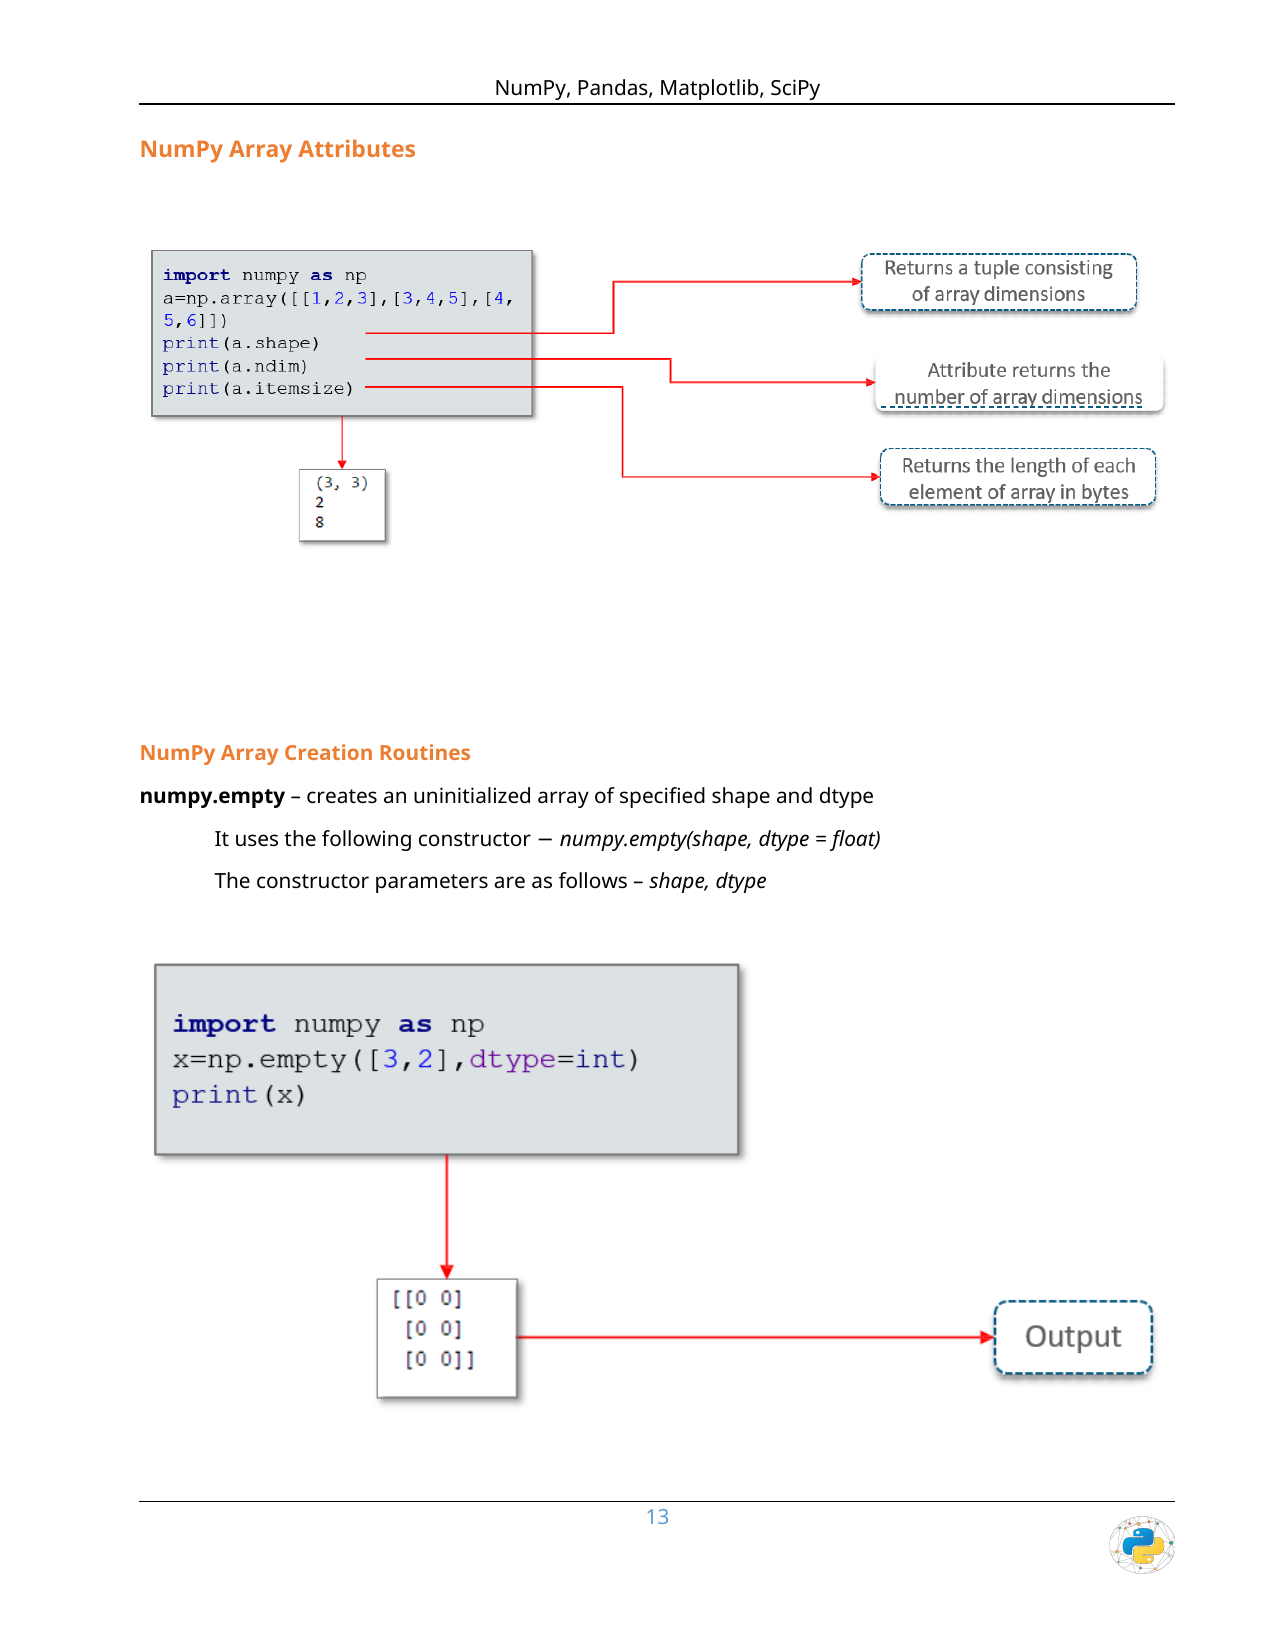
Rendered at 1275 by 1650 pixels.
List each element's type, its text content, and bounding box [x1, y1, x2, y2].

picture [139, 222, 1174, 554]
picture [139, 951, 1176, 1414]
picture [1109, 1516, 1176, 1574]
text It uses the following constructor − numpy.empty(shape, dtype = float) [214, 824, 1175, 852]
text NumPy Array Creation Routines [139, 738, 1175, 767]
text NumPy Array Attributes [139, 133, 1175, 164]
text numpy.empty – creates an uninitialized array of specified shape and dtype [139, 781, 1175, 809]
text The constructor parameters are as follows – shape, dtype [214, 866, 1175, 895]
